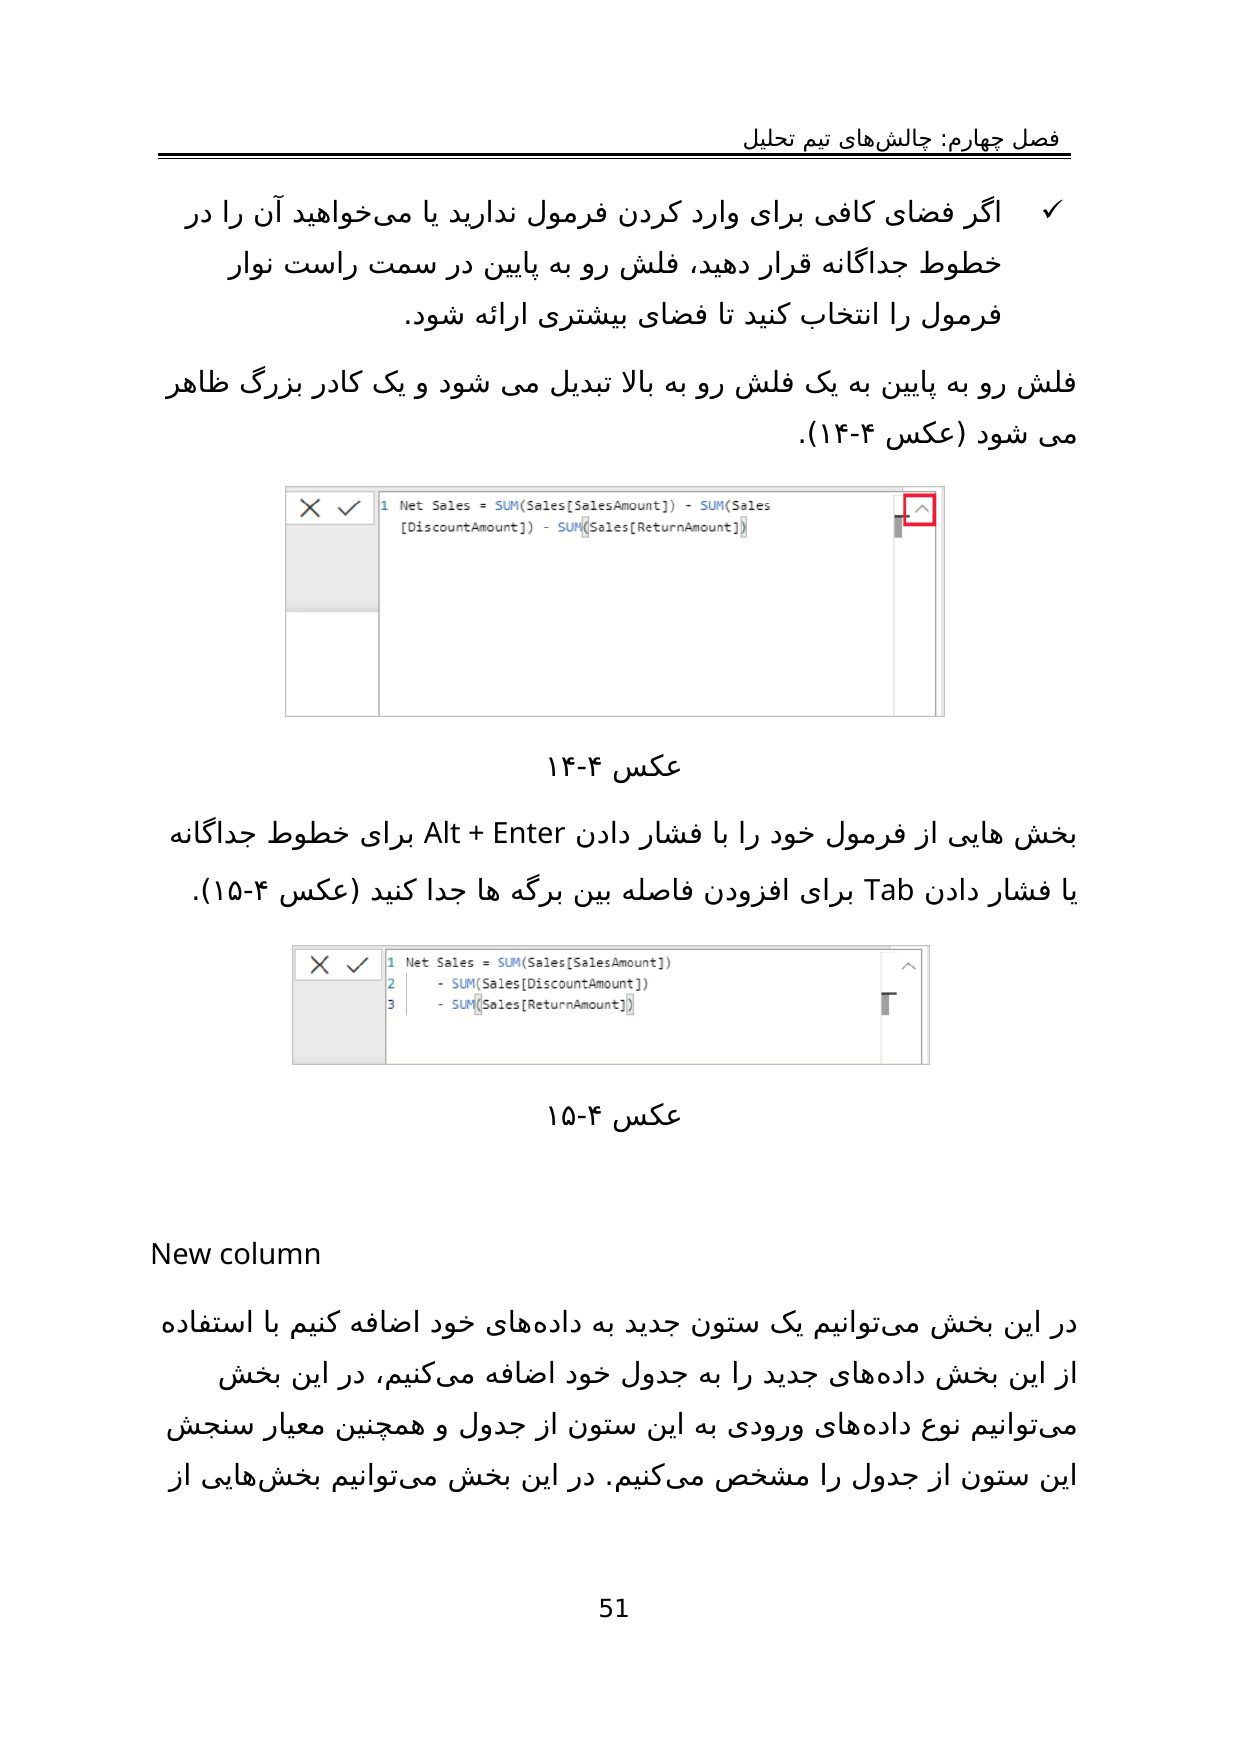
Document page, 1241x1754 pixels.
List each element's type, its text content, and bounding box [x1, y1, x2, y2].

list اگر فضای کافی برای وارد کردن فرمول ندارید یا می‌خواهید آن را در خطوط جداگانه قرار دهید، فلش رو به پایین در سمت راست نوار فرمول را انتخاب کنید تا فضای بیشتری ارائه شود. [150, 196, 1040, 331]
text بخش هایی از فرمول خود را با فشار دادن Alt + Enter برای خطوط جداگانه یا فشار دادن Tab برای افزودن فاصله بین برگه ها جدا کنید (عکس ۴-۱۵). [150, 812, 1078, 909]
text عکس ۴-۱۴ [150, 749, 1078, 783]
text فلش رو به پایین به یک فلش رو به بالا تبدیل می شود و یک کادر بزرگ ظاهر می شود (عکس ۴-۱۴). [150, 365, 1078, 450]
picture [276, 479, 952, 721]
text New column [150, 1233, 1078, 1273]
text عکس ۴-۱۵ [150, 1098, 1078, 1132]
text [150, 1305, 1078, 1492]
picture [288, 941, 940, 1070]
